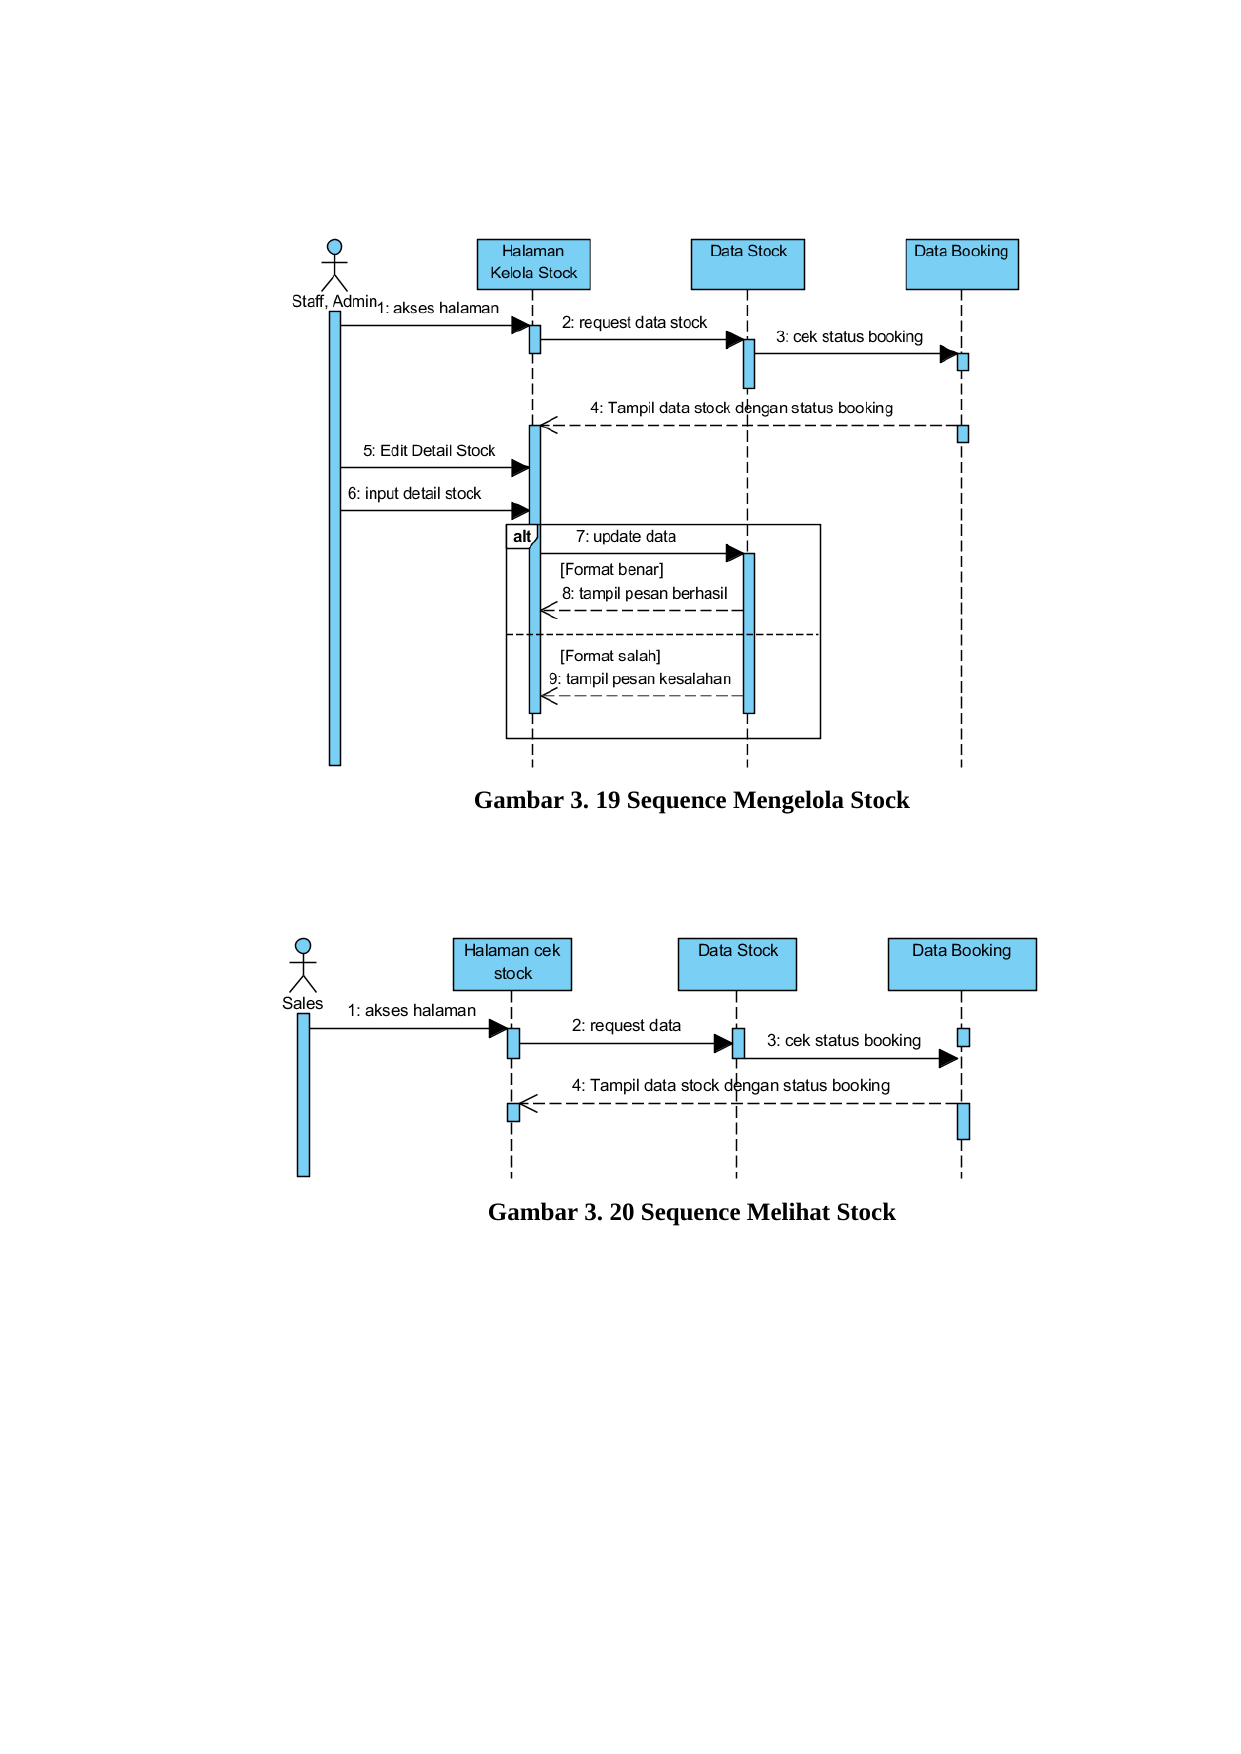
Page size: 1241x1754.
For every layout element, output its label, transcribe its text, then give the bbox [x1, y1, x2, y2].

picture [274, 236, 1025, 772]
text Gambar 3. 20 Sequence Melihat Stock [321, 1197, 1063, 1226]
text Gambar 3. 19 Sequence Mengelola Stock [321, 786, 1063, 814]
picture [255, 935, 1044, 1184]
